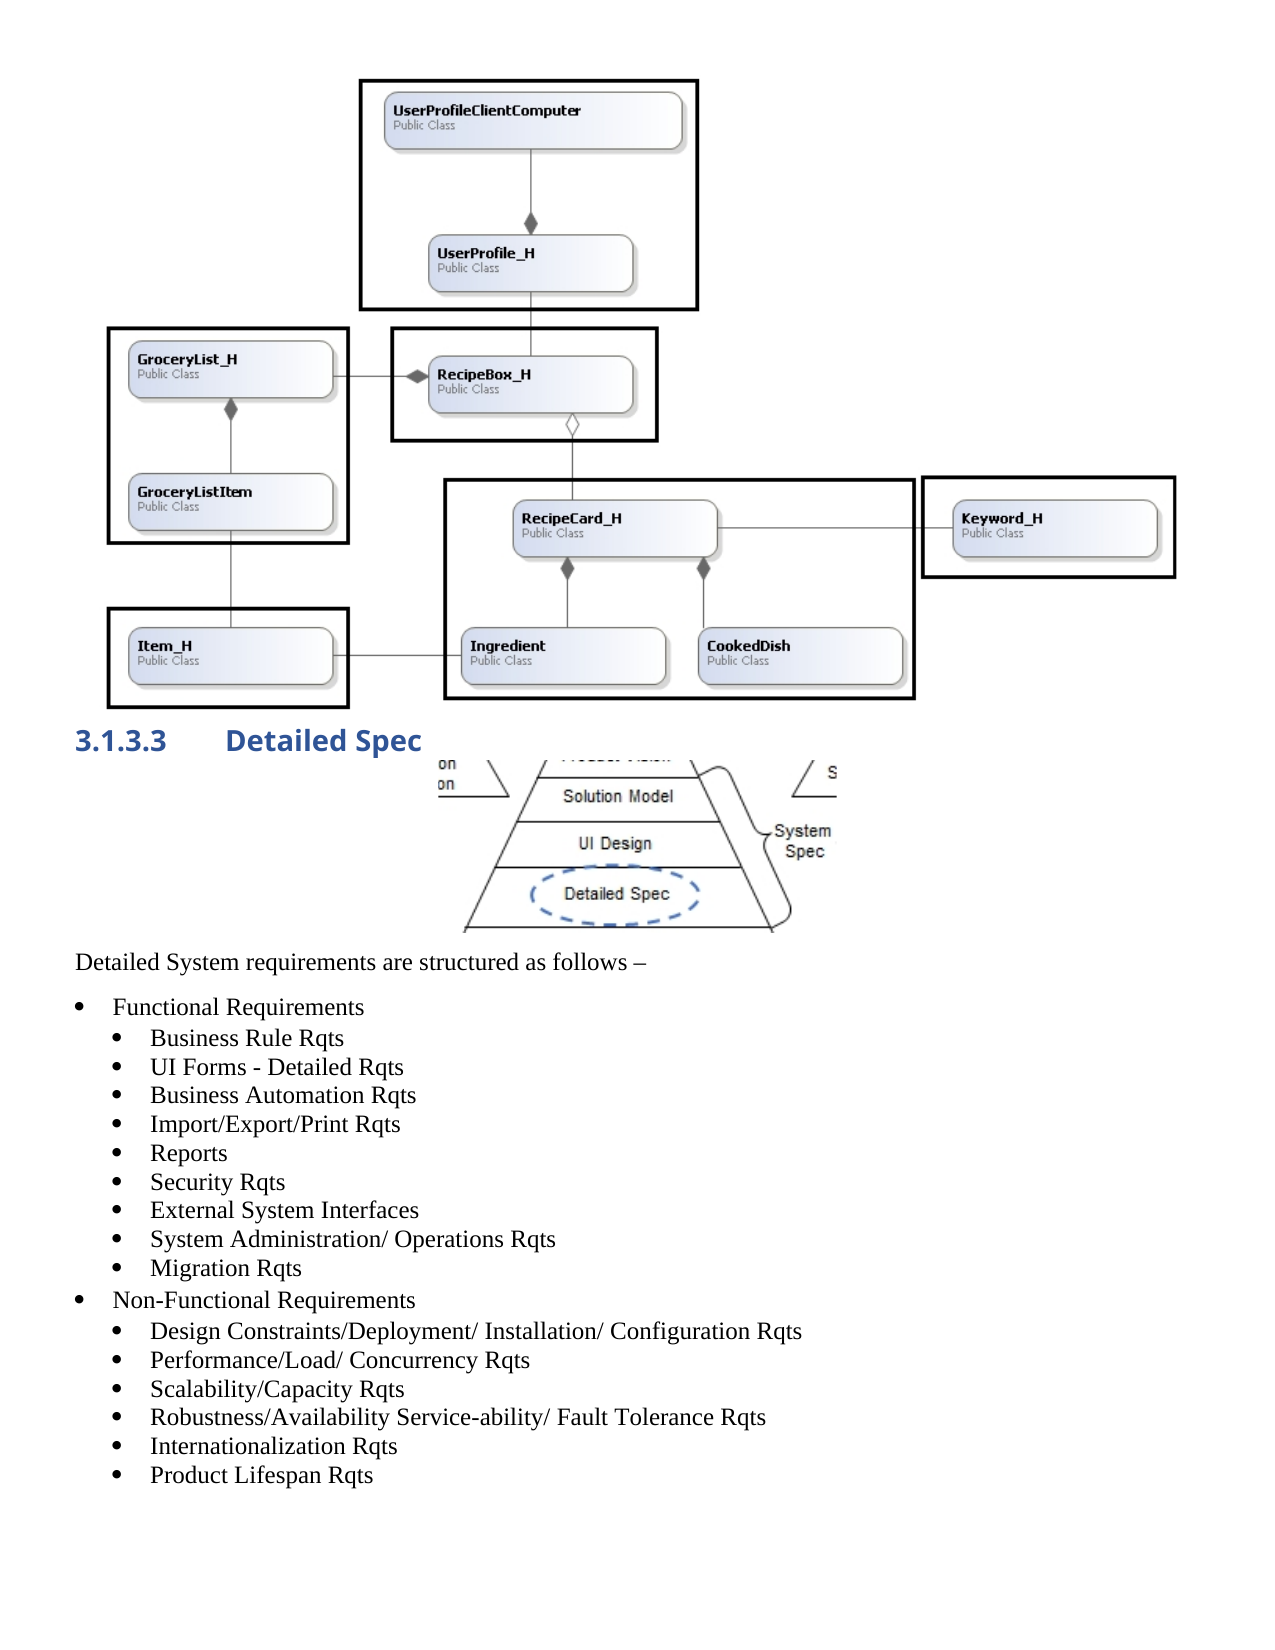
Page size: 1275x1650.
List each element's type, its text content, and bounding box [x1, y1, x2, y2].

list System Administration/ Operations Rqts [112, 1224, 1200, 1253]
picture [438, 760, 837, 933]
list Robustness/Availability Service-ability/ Fault Tolerance Rqts [112, 1402, 1200, 1431]
list Migration Rqts [112, 1253, 1200, 1282]
list Design Constraints/Deployment/ Installation/ Configuration Rqts [112, 1316, 1200, 1345]
list Performance/Load/ Concurrency Rqts [112, 1345, 1200, 1374]
list Business Rule Rqts [112, 1023, 1200, 1052]
subtitle Detailed Spec [75, 721, 1200, 760]
list Product Lifespan Rqts [112, 1460, 1200, 1489]
list Non-Functional Requirements [75, 1285, 1200, 1313]
list Import/Export/Print Rqts [112, 1109, 1200, 1138]
list Internationalization Rqts [112, 1431, 1200, 1460]
list Scalability/Capacity Rqts [112, 1374, 1200, 1402]
list Business Automation Rqts [112, 1081, 1200, 1109]
list UI Forms - Detailed Rqts [112, 1052, 1200, 1081]
picture [98, 75, 1177, 713]
text Detailed System requirements are structured as follows – [75, 947, 1200, 976]
list Reports [112, 1138, 1200, 1167]
list External System Interfaces [112, 1196, 1200, 1224]
list Functional Requirements [75, 992, 1200, 1020]
list Security Rqts [112, 1167, 1200, 1196]
